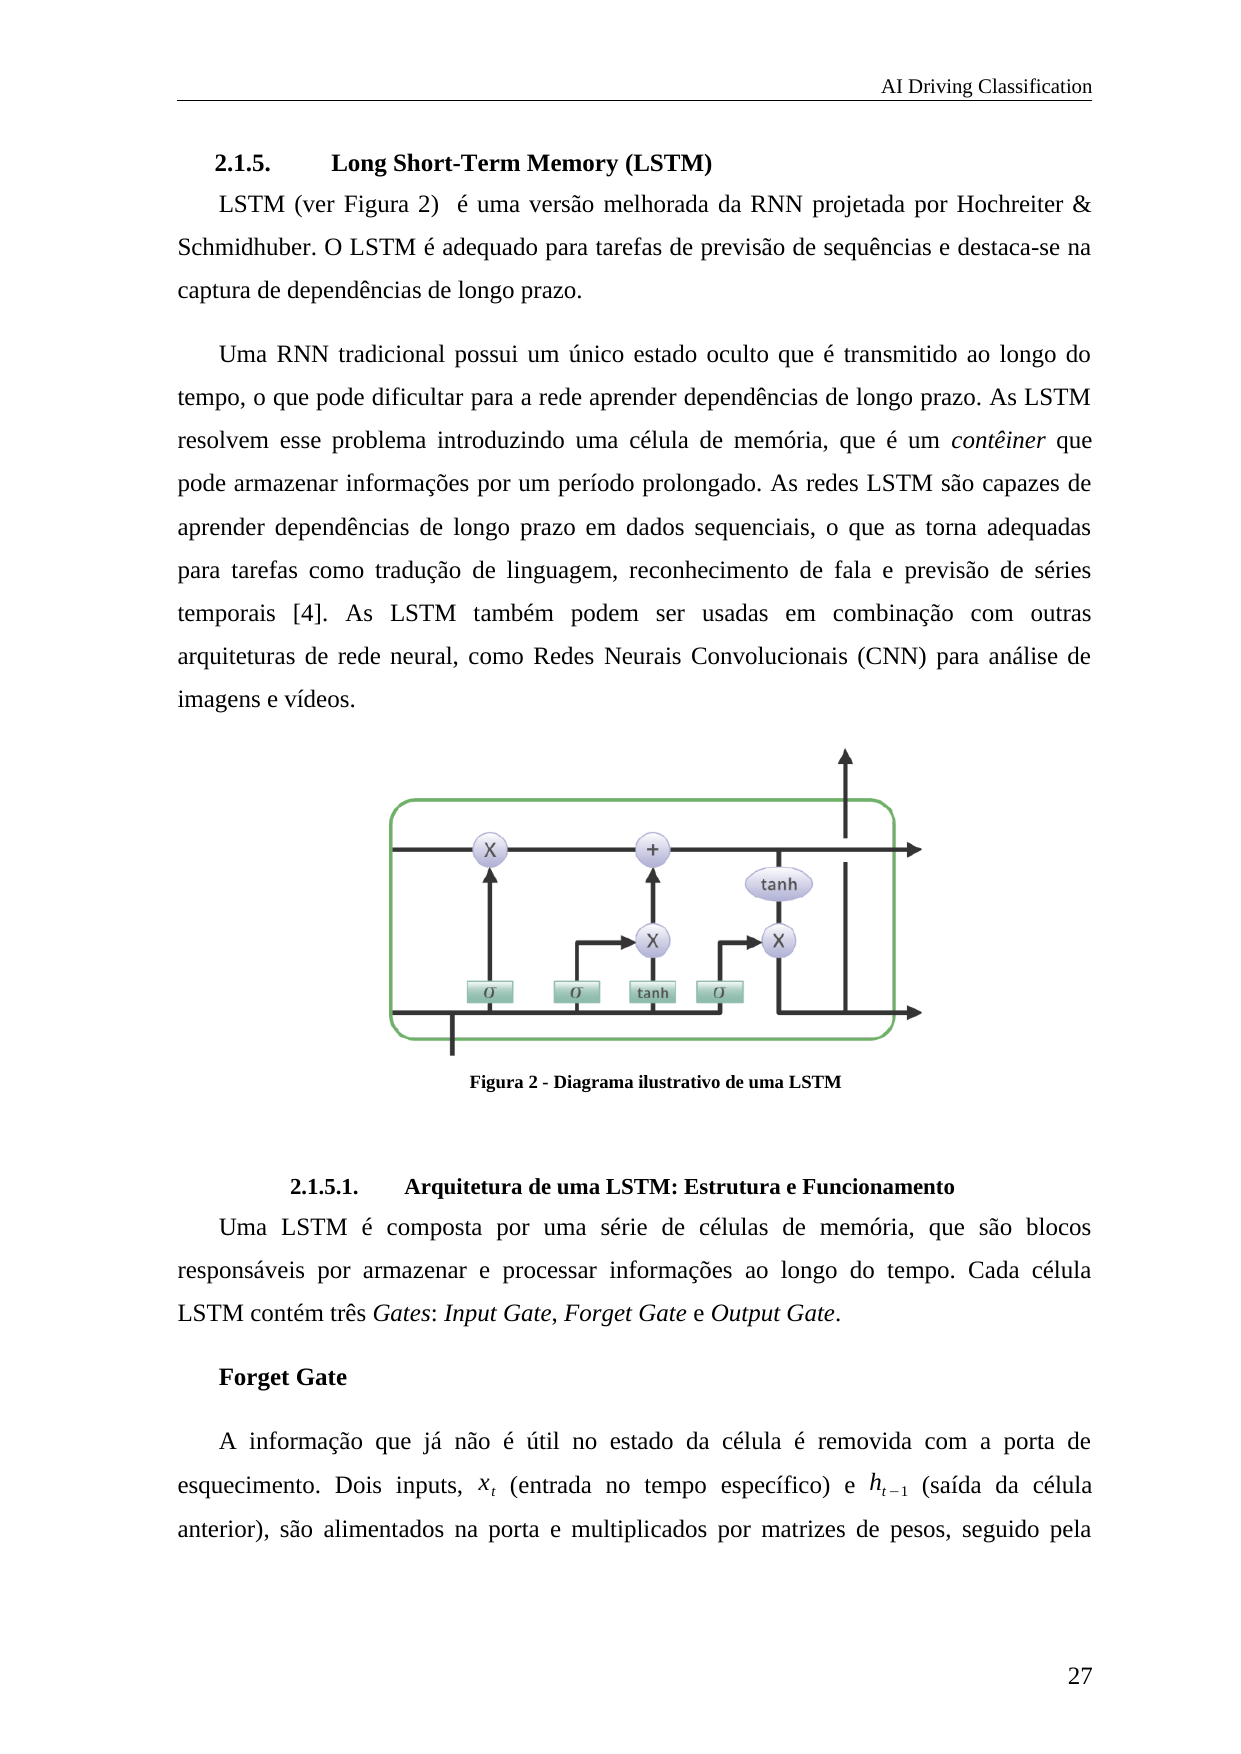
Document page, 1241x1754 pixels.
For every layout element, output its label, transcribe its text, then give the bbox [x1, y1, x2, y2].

subtitle Arquitetura de uma LSTM: Estrutura e Funcionamento [290, 1173, 1092, 1199]
text Uma LSTM é composta por uma série de células de memória, que são blocos responsáveis por armazenar e processar informações ao longo do tempo. Cada célula LSTM contém três Gates: Input Gate, Forget Gate e Output Gate. [177, 1212, 1092, 1327]
picture [389, 748, 922, 1057]
table_header Figura 2 - Diagrama ilustrativo de uma LSTM [177, 748, 1092, 1092]
text Forget Gate [177, 1362, 1092, 1391]
subtitle Long Short-Term Memory (LSTM) [214, 148, 1092, 176]
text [177, 1426, 1092, 1543]
text Uma RNN tradicional possui um único estado oculto que é transmitido ao longo do tempo, o que pode dificultar para a rede aprender dependências de longo prazo. As LSTM resolvem esse problema introduzindo uma célula de memória, que é um contêiner que pode armazenar informações por um período prolongado. As redes LSTM são capazes de aprender dependências de longo prazo em dados sequenciais, o que as torna adequadas para tarefas como tradução de linguagem, reconhecimento de fala e previsão de séries temporais [4]. As LSTM também podem ser usadas em combinação com outras arquiteturas de rede neural, como Redes Neurais Convolucionais (CNN) para análise de imagens e vídeos. [177, 339, 1092, 713]
text LSTM (ver Figura 2) é uma versão melhorada da RNN projetada por Hochreiter & Schmidhuber. O LSTM é adequado para tarefas de previsão de sequências e destaca-se na captura de dependências de longo prazo. [177, 189, 1092, 304]
